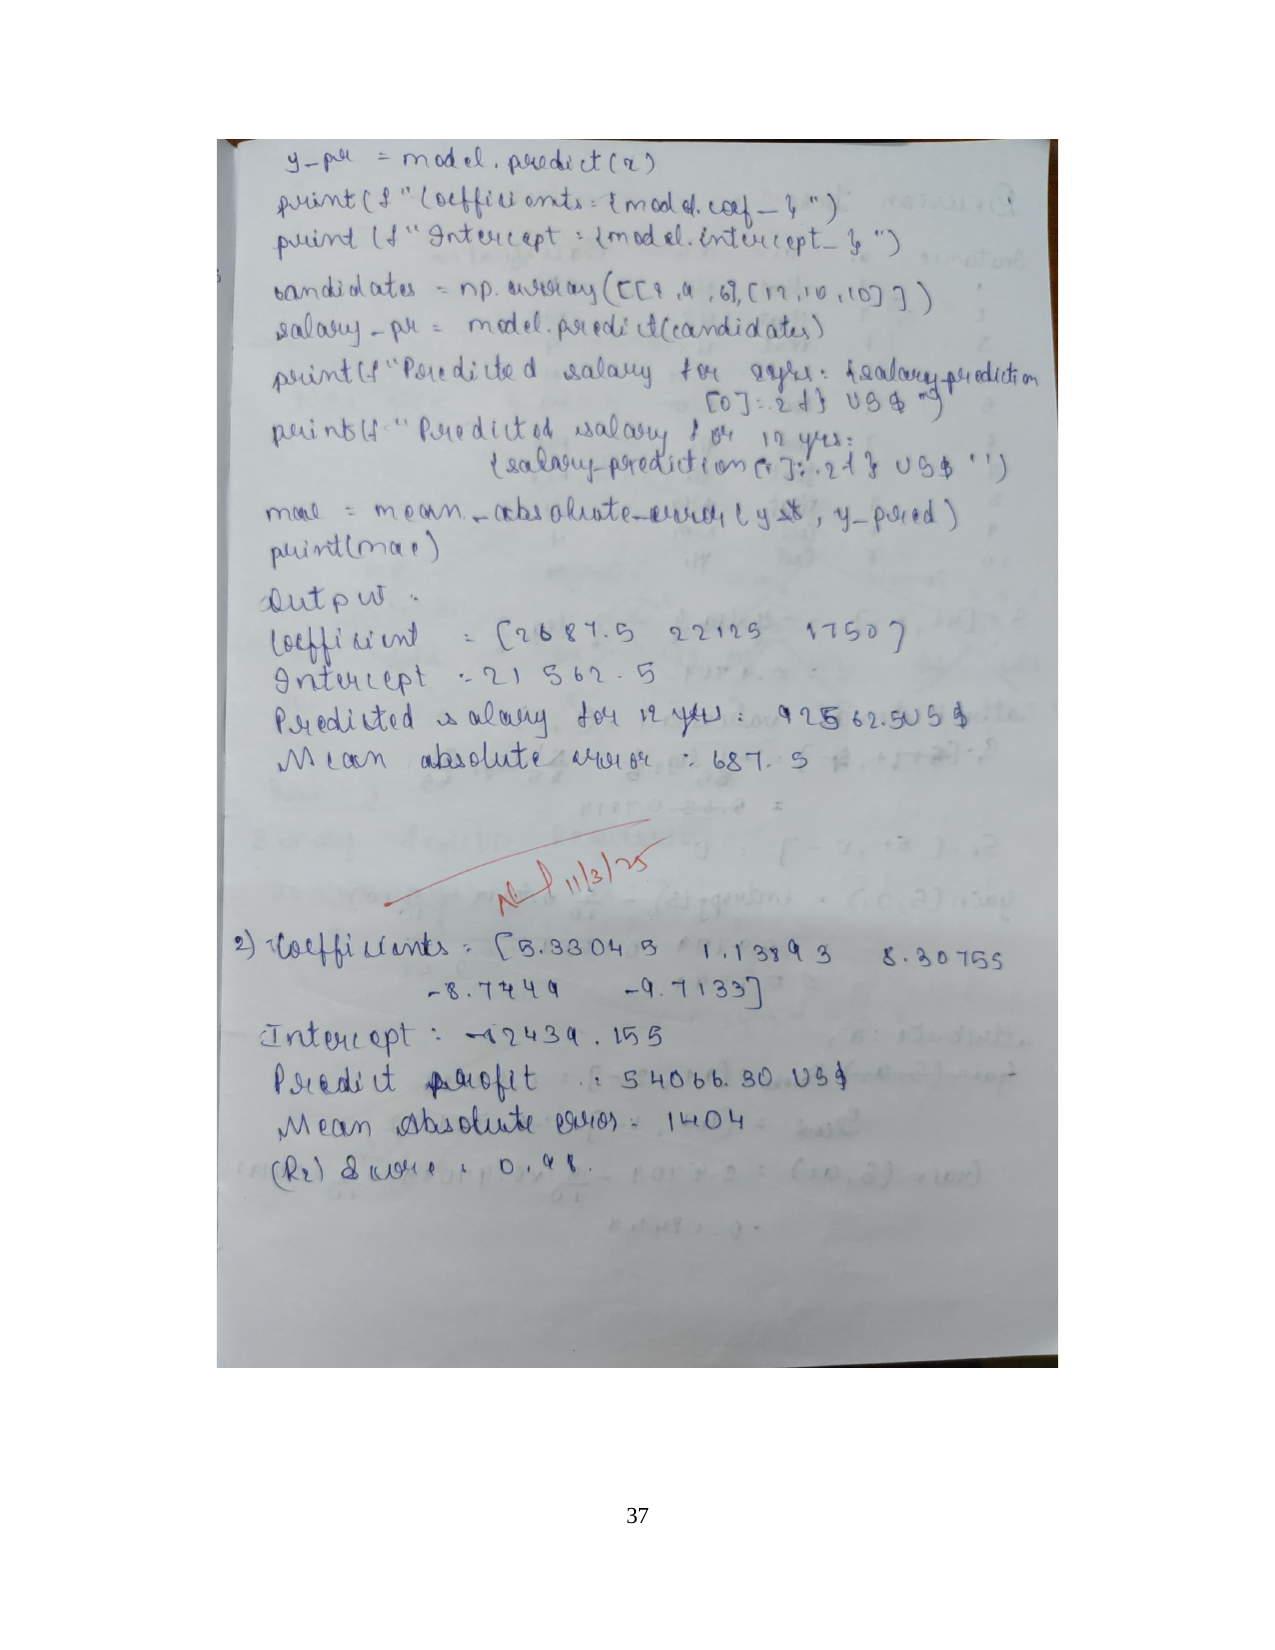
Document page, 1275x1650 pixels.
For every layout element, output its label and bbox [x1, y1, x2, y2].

picture [216, 139, 1059, 1368]
